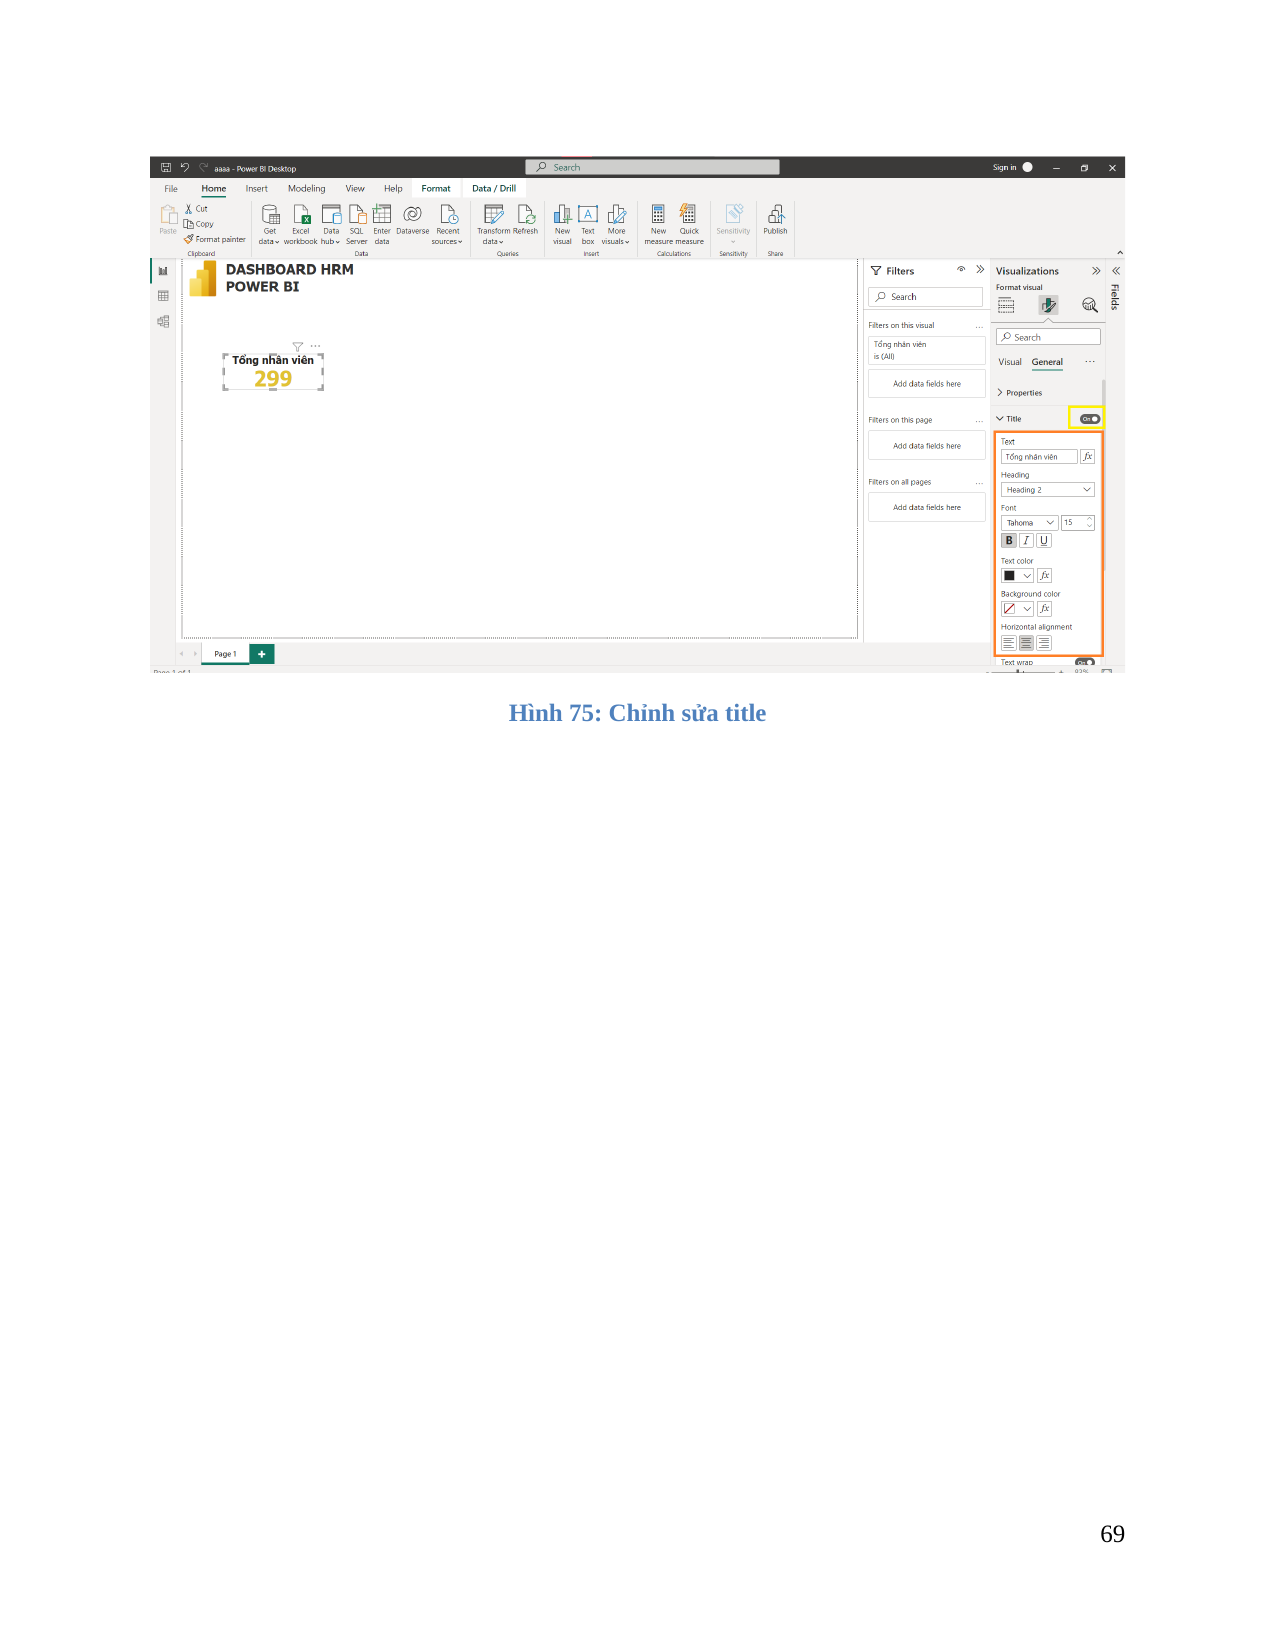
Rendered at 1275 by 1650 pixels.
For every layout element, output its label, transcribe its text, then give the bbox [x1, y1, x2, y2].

text Hình 75: Chỉnh sửa title [150, 698, 1125, 727]
picture [150, 150, 1125, 673]
